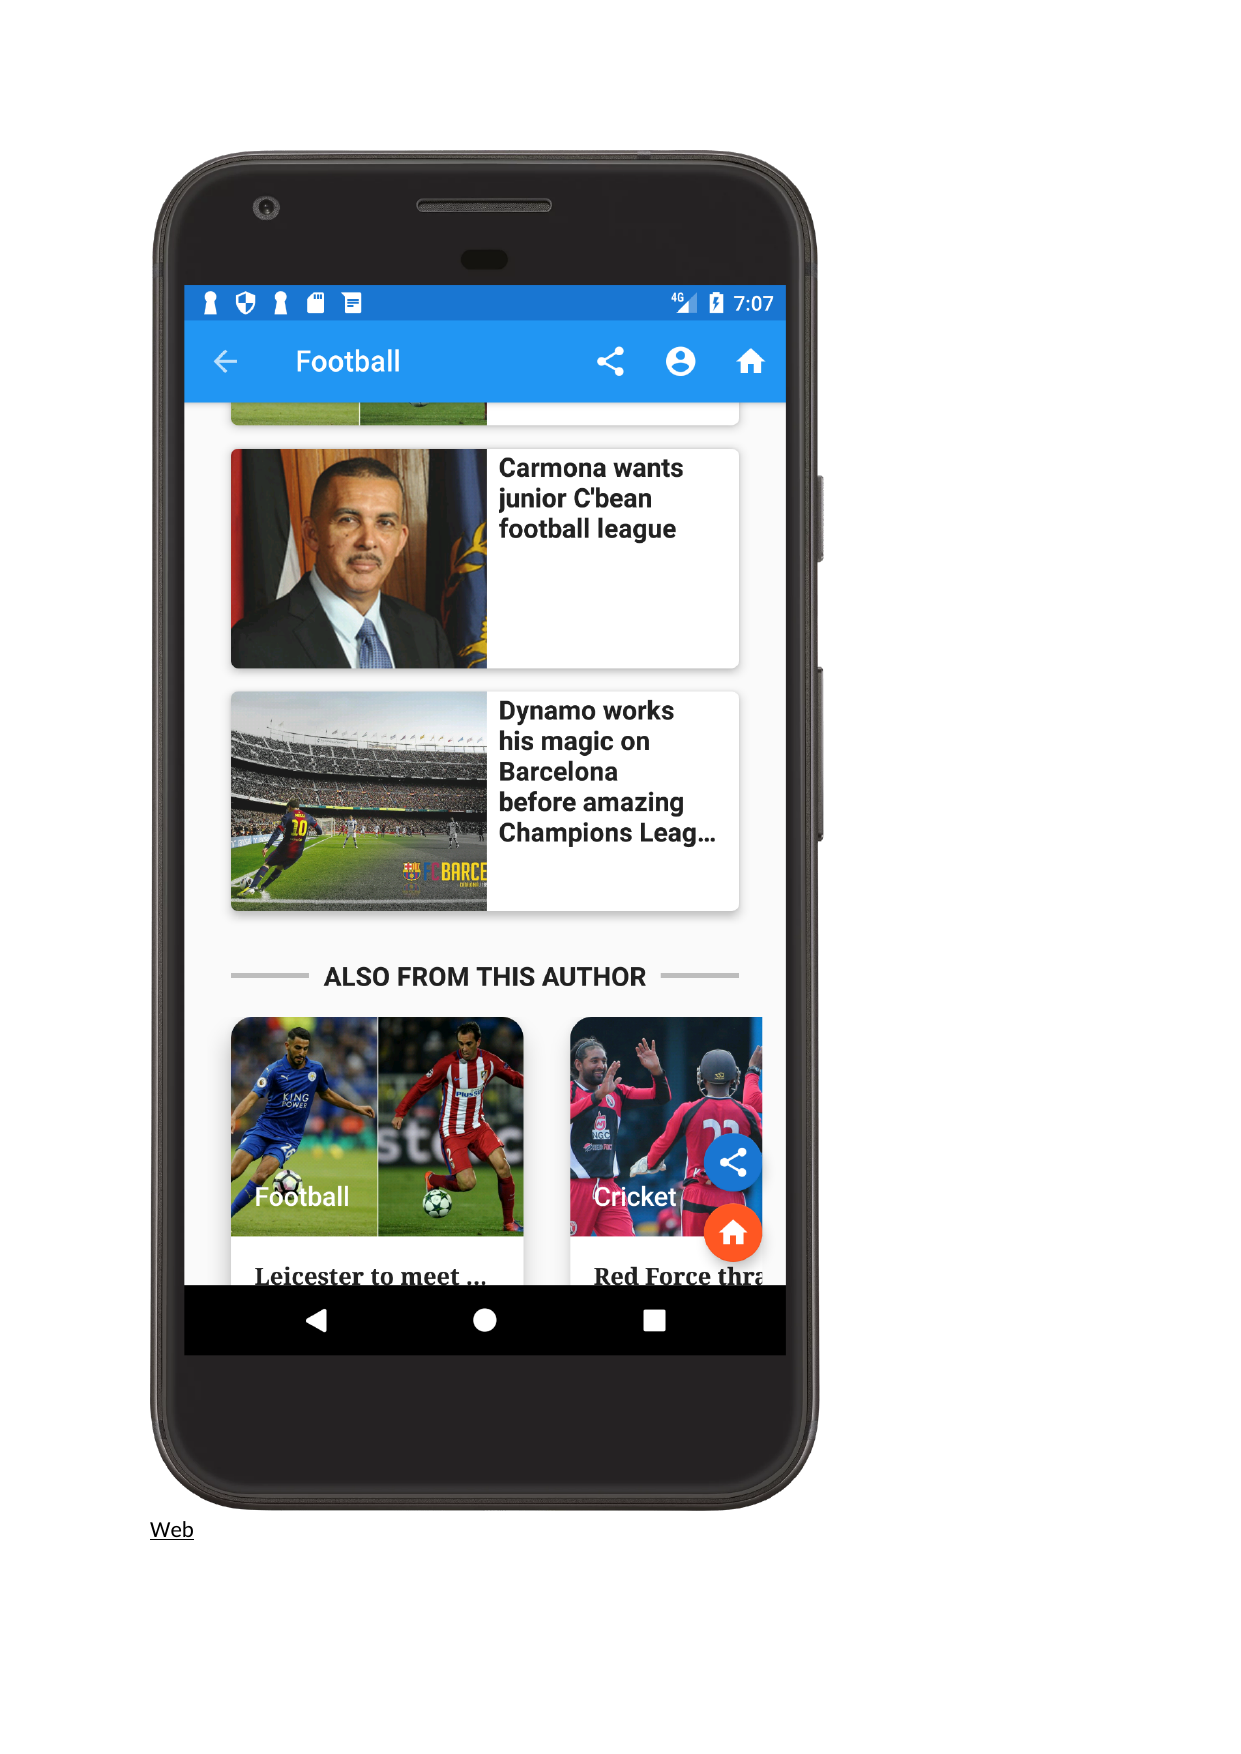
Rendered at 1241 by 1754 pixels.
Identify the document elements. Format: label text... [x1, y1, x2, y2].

text Web [150, 1515, 1090, 1543]
picture [150, 150, 824, 1511]
